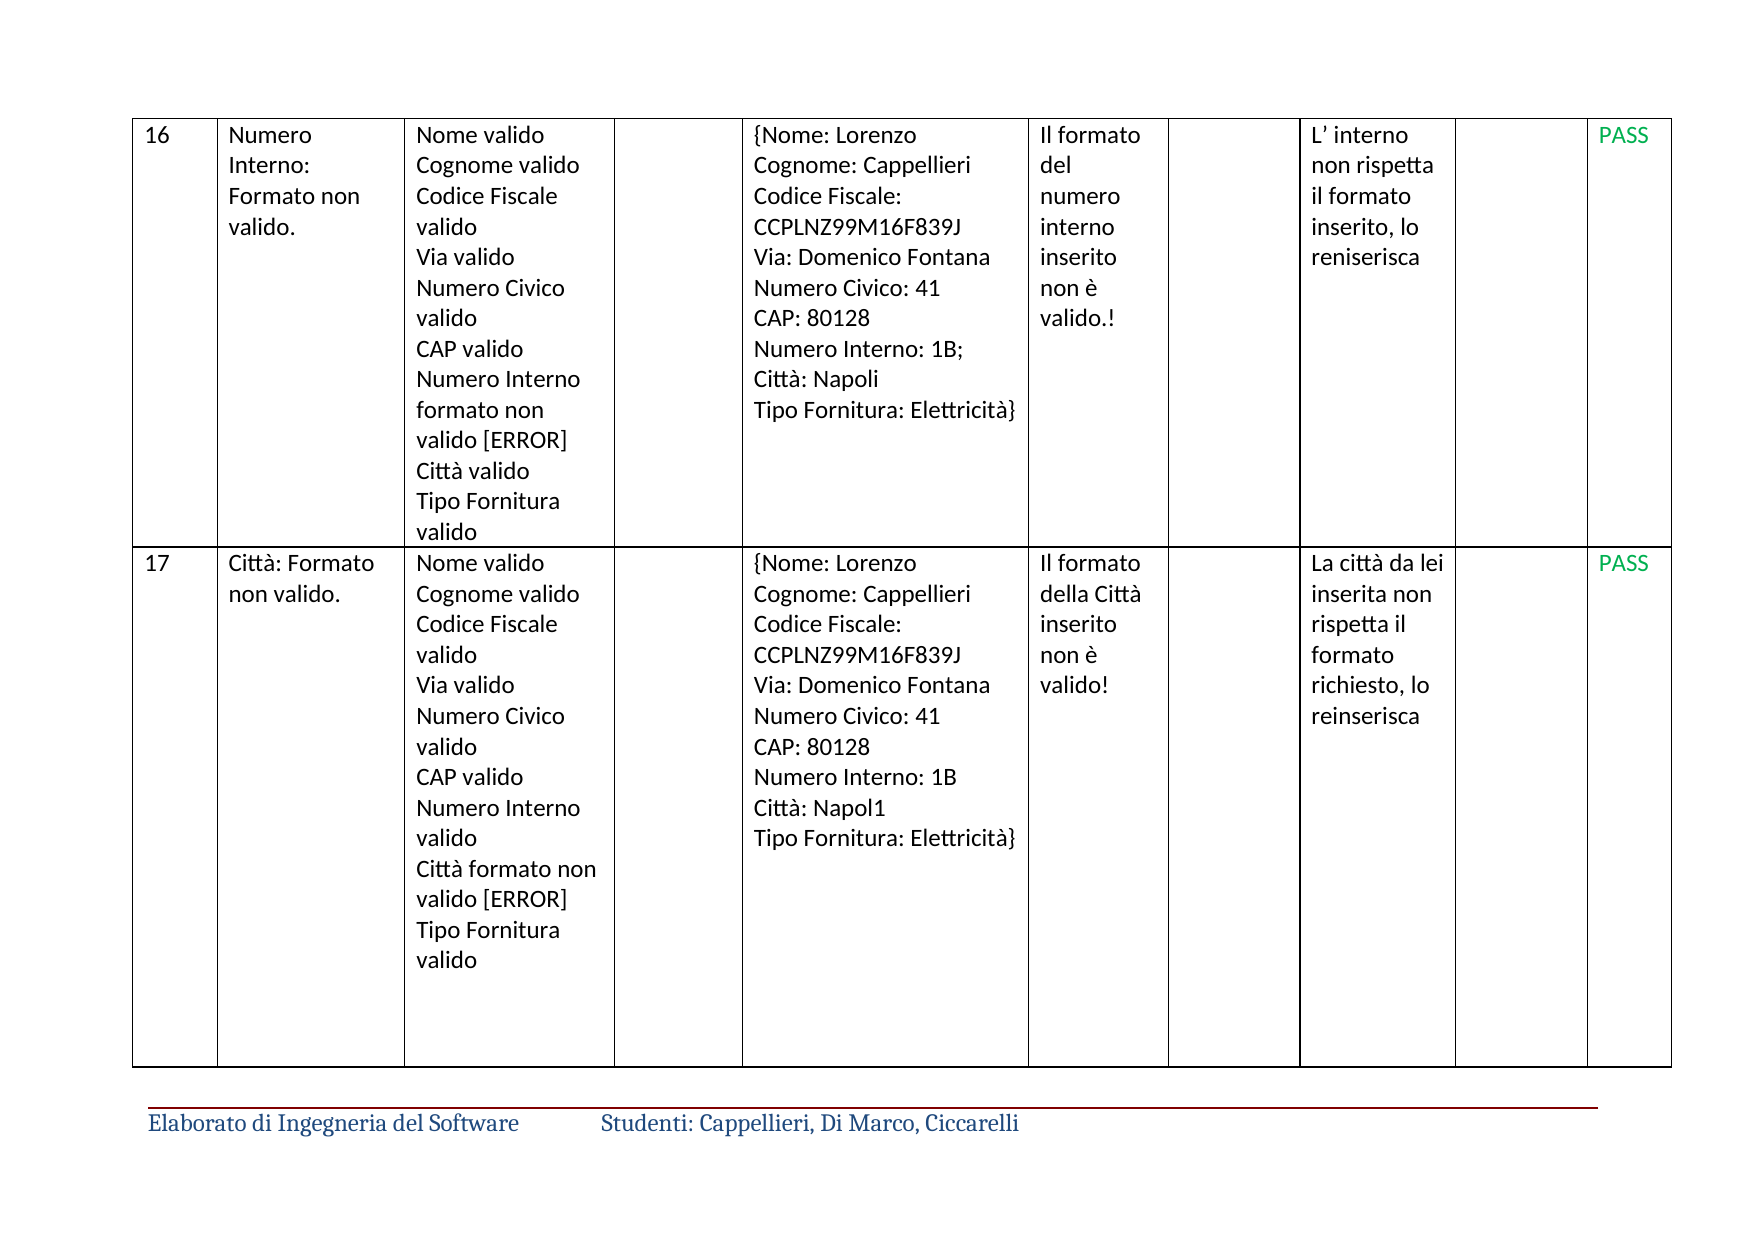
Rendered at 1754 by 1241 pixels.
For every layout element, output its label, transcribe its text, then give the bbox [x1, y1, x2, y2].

table_cell Città: Formato non valido. [218, 548, 404, 1066]
table_cell Numero Interno: Formato non valido. [218, 119, 404, 546]
table_cell Nome valido Cognome valido Codice Fiscale valido Via valido Numero Civico valido CAP valido Numero Interno formato non valido [ERROR] Città valido Tipo Fornitura valido [405, 119, 614, 546]
table_cell {Nome: Lorenzo Cognome: Cappellieri Codice Fiscale: CCPLNZ99M16F839J Via: Domenico Fontana Numero Civico: 41 CAP: 80128 Numero Interno: 1B Città: Napol1 Tipo Fornitura: Elettricità} [743, 548, 1028, 1066]
table_cell 17 [133, 548, 217, 1066]
table_cell Nome valido Cognome valido Codice Fiscale valido Via valido Numero Civico valido CAP valido Numero Interno valido Città formato non valido [ERROR] Tipo Fornitura valido [405, 548, 614, 1066]
table_cell [1456, 119, 1587, 546]
table_cell 16 [133, 119, 217, 546]
table_cell L’ interno non rispetta il formato inserito, lo reniserisca [1301, 119, 1455, 546]
table_cell [1169, 548, 1299, 1066]
table_cell Il formato della Città inserito non è valido! [1029, 548, 1168, 1066]
table_cell PASS [1588, 119, 1671, 546]
table_cell [1169, 119, 1299, 546]
table_cell Il formato del numero interno inserito non è valido.! [1029, 119, 1168, 546]
table_cell [615, 548, 742, 1066]
table_cell [615, 119, 742, 546]
table_cell {Nome: Lorenzo Cognome: Cappellieri Codice Fiscale: CCPLNZ99M16F839J Via: Domenico Fontana Numero Civico: 41 CAP: 80128 Numero Interno: 1B; Città: Napoli Tipo Fornitura: Elettricità} [743, 119, 1028, 546]
table_cell [1456, 548, 1587, 1066]
table_cell PASS [1588, 548, 1671, 1066]
table_cell La città da lei inserita non rispetta il formato richiesto, lo reinserisca [1301, 548, 1455, 1066]
